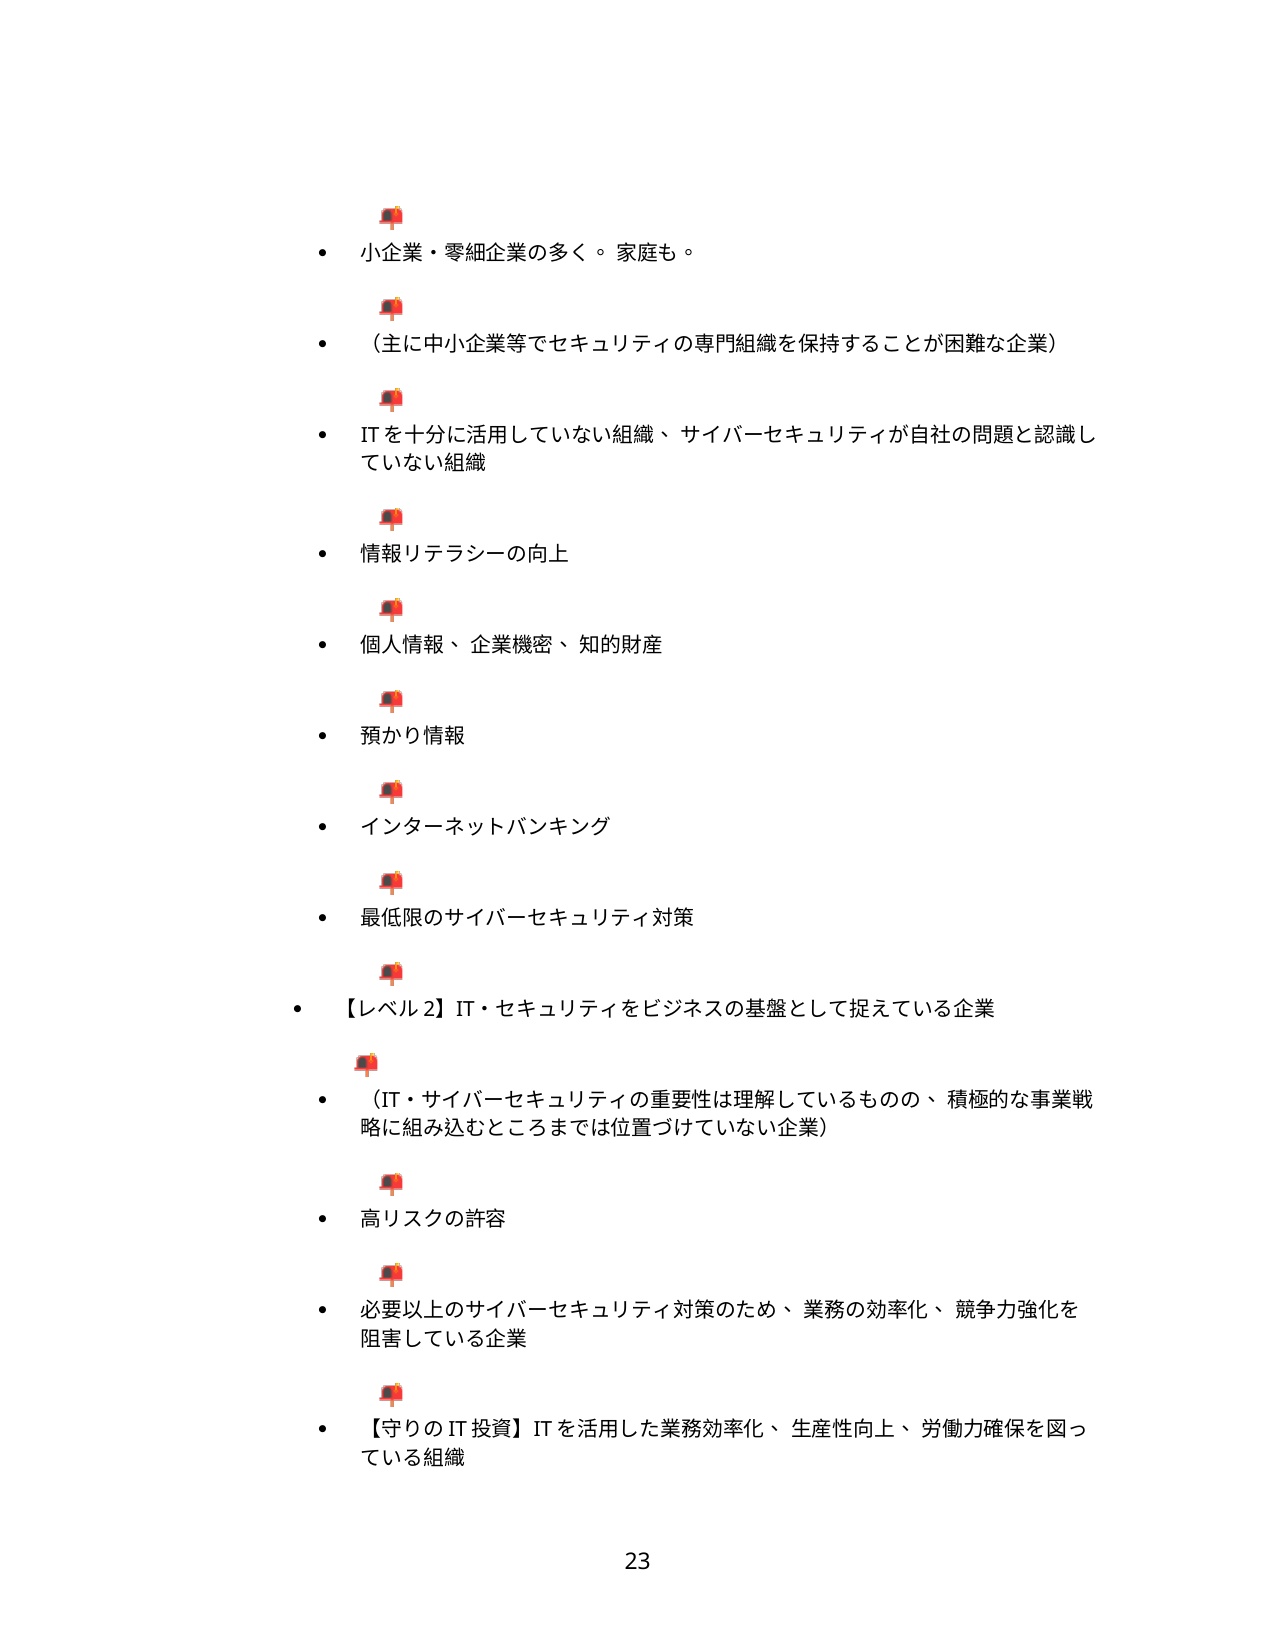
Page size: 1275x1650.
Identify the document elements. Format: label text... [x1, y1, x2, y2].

list 最低限のサイバーセキュリティ対策 [319, 903, 1098, 931]
list 必要以上のサイバーセキュリティ対策のため、 業務の効率化、 競争力強化を阻害している企業 [319, 1295, 1098, 1352]
list 情報リテラシーの向上 [319, 539, 1098, 568]
list ITを十分に活用していない組織、 サイバーセキュリティが自社の問題と認識していない組織 [319, 420, 1098, 477]
list 個人情報、 企業機密、 知的財産 [319, 630, 1098, 659]
list 小企業・零細企業の多く。 家庭も。 [319, 238, 1098, 266]
picture [379, 690, 403, 713]
picture [379, 388, 403, 412]
list （IT・サイバーセキュリティの重要性は理解しているものの、 積極的な事業戦略に組み込むところまでは位置づけていない企業） [319, 1085, 1098, 1142]
picture [379, 962, 403, 986]
list インターネットバンキング [319, 812, 1098, 841]
picture [379, 1173, 403, 1196]
picture [379, 297, 403, 321]
picture [354, 1053, 378, 1077]
picture [379, 508, 403, 531]
list 【守りのIT投資】ITを活用した業務効率化、 生産性向上、 労働力確保を図っている組織 [319, 1414, 1098, 1471]
picture [379, 871, 403, 895]
list （主に中小企業等でセキュリティの専門組織を保持することが困難な企業） [319, 329, 1098, 357]
picture [379, 598, 403, 622]
picture [379, 206, 403, 230]
list 高リスクの許容 [319, 1204, 1098, 1233]
list 預かり情報 [319, 721, 1098, 749]
picture [379, 1383, 403, 1407]
list 【レベル2】IT・セキュリティをビジネスの基盤として捉えている企業 [294, 994, 1098, 1022]
picture [379, 1263, 403, 1287]
picture [379, 780, 403, 804]
